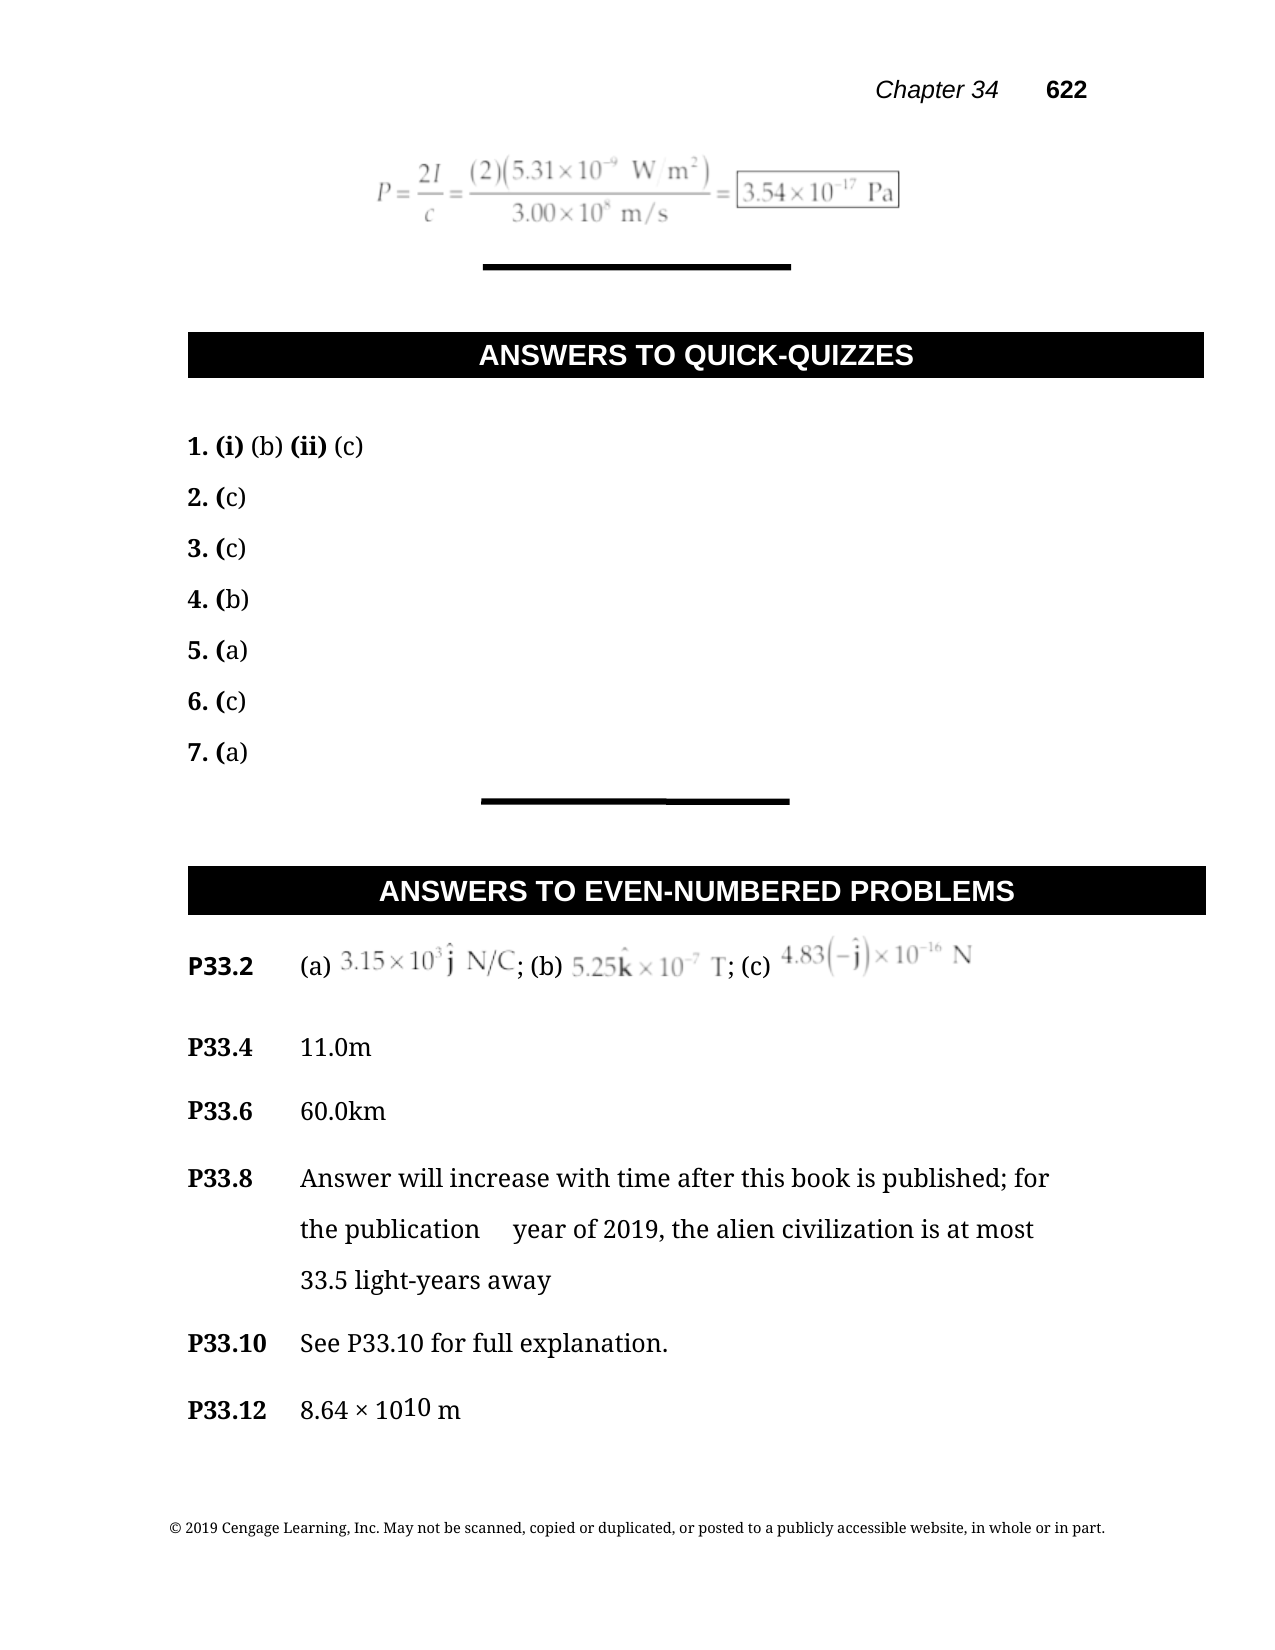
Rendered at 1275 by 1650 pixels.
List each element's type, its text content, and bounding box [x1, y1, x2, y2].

text 1. (i) (b) (ii) (c) [187, 429, 1087, 463]
table_header ANSWERS TO EVEN-NUMBERED PROBLEMS [188, 866, 1206, 915]
text P33.4 11.0m [187, 1029, 1087, 1063]
text 7. (a) [187, 735, 1087, 769]
text P33.2 (a) ; (b) ; (c) [187, 932, 1087, 1000]
text 6. (c) [187, 684, 1087, 718]
text 4. (b) [187, 582, 1087, 616]
text 2. (c) [187, 480, 1087, 514]
text P33.10 See P33.10 for full explanation. [187, 1326, 1087, 1360]
table_header ANSWERS TO QUICK-QUIZZES [188, 332, 1204, 378]
text P33.6 60.0km [187, 1093, 1087, 1129]
text 5. (a) [187, 633, 1087, 667]
text P33.8 Answer will increase with time after this book is published; for the publication year of 2019, the alien civilization is at most 33.5 light-years away [187, 1160, 1087, 1296]
text 3. (c) [187, 531, 1087, 565]
text P33.12 8.64 × 1010 m [187, 1389, 1087, 1429]
